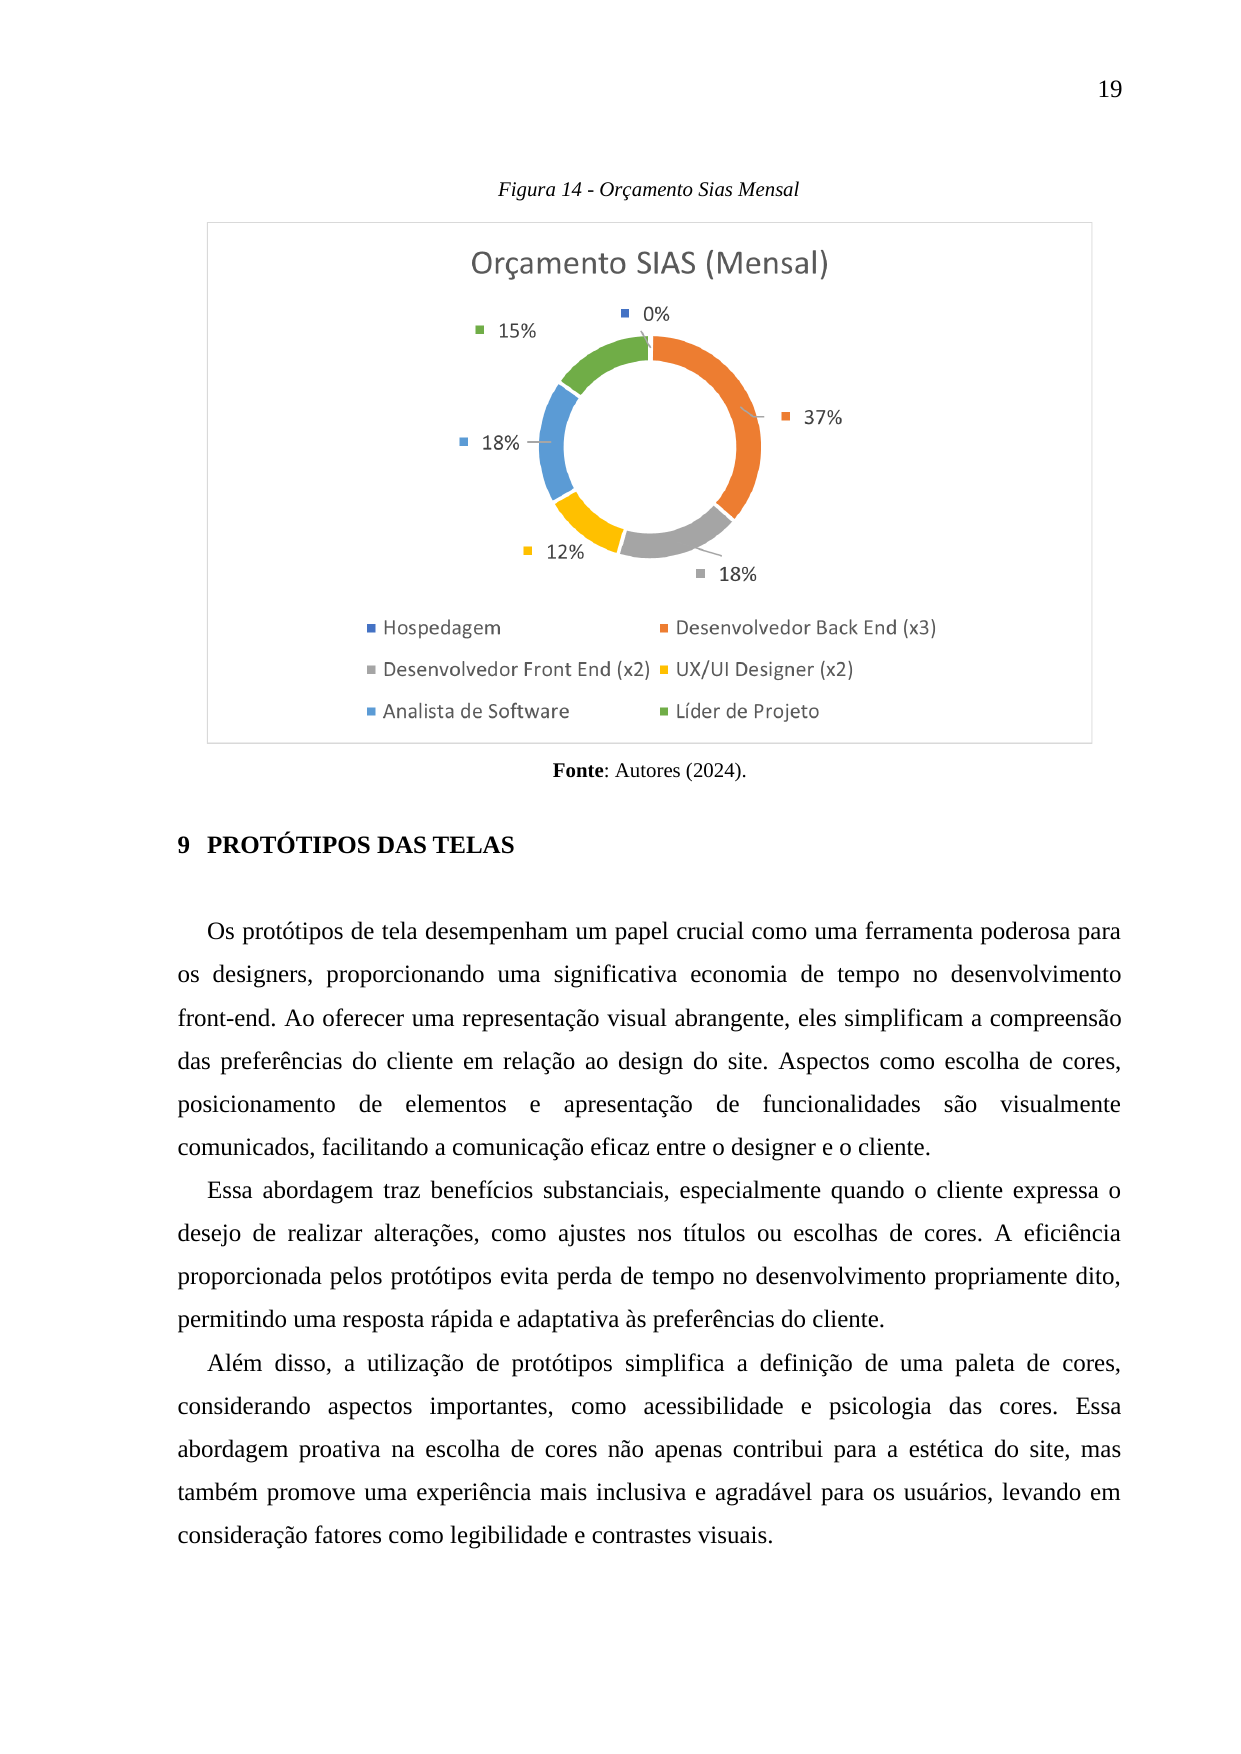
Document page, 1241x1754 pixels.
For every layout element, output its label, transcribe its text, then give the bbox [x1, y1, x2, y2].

text Além disso, a utilização de protótipos simplifica a definição de uma paleta de cores, considerando aspectos importantes, como acessibilidade e psicologia das cores. Essa abordagem proativa na escolha de cores não apenas contribui para a estética do site, mas também promove uma experiência mais inclusiva e agradável para os usuários, levando em consideração fatores como legibilidade e contrastes visuais. [177, 1348, 1122, 1549]
text Essa abordagem traz benefícios substanciais, especialmente quando o cliente expressa o desejo de realizar alterações, como ajustes nos títulos ou escolhas de cores. A eficiência proporcionada pelos protótipos evita perda de tempo no desenvolvimento propriamente dito, permitindo uma resposta rápida e adaptativa às preferências do cliente. [177, 1175, 1122, 1333]
text Figura 14 - Orçamento Sias Mensal [177, 177, 1122, 201]
text Os protótipos de tela desempenham um papel crucial como uma ferramenta poderosa para os designers, proporcionando uma significativa economia de tempo no desenvolvimento front-end. Ao oferecer uma representação visual abrangente, eles simplificam a compreensão das preferências do cliente em relação ao design do site. Aspectos como escolha de cores, posicionamento de elementos e apresentação de funcionalidades são visualmente comunicados, facilitando a comunicação eficaz entre o designer e o cliente. [177, 916, 1122, 1161]
subtitle PROTÓTIPOS DAS TELAS [177, 830, 1122, 859]
picture [206, 222, 1093, 744]
text Fonte: Autores (2024). [177, 758, 1122, 782]
